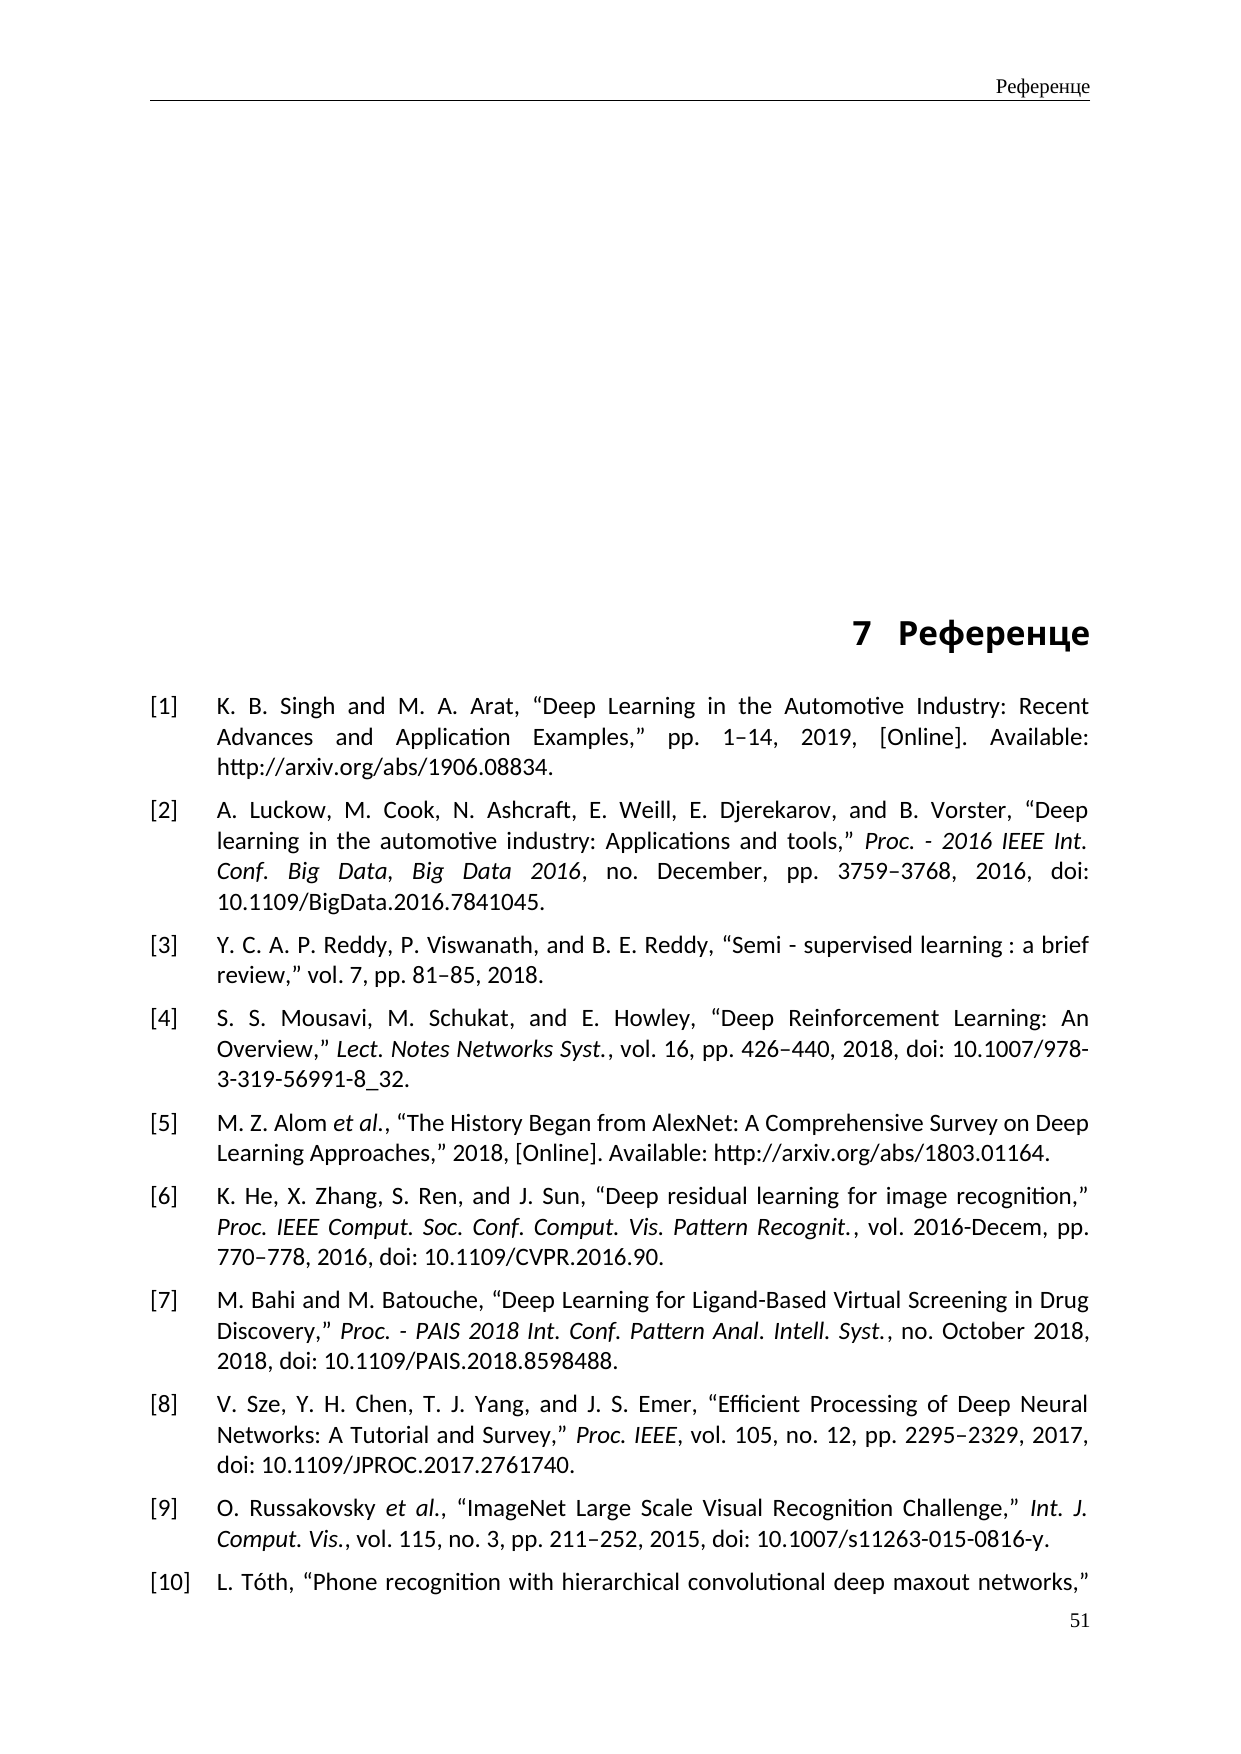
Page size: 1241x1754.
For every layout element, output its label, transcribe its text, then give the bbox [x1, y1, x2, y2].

text [3] Y. C. A. P. Reddy, P. Viswanath, and B. E. Reddy, “Semi - supervised learning : a brief review,” vol. 7, pp. 81–85, 2018. [150, 929, 1090, 990]
subtitle Референце [150, 610, 1090, 655]
text [5] M. Z. Alom et al., “The History Began from AlexNet: A Comprehensive Survey on Deep Learning Approaches,” 2018, [Online]. Available: http://arxiv.org/abs/1803.01164. [150, 1107, 1090, 1168]
text [1] K. B. Singh and M. A. Arat, “Deep Learning in the Automotive Industry: Recent Advances and Application Examples,” pp. 1–14, 2019, [Online]. Available: http://arxiv.org/abs/1906.08834. [150, 690, 1090, 782]
text [7] M. Bahi and M. Batouche, “Deep Learning for Ligand-Based Virtual Screening in Drug Discovery,” Proc. - PAIS 2018 Int. Conf. Pattern Anal. Intell. Syst., no. October 2018, 2018, doi: 10.1109/PAIS.2018.8598488. [150, 1284, 1090, 1376]
text [4] S. S. Mousavi, M. Schukat, and E. Howley, “Deep Reinforcement Learning: An Overview,” Lect. Notes Networks Syst., vol. 16, pp. 426–440, 2018, doi: 10.1007/978-3-319-56991-8_32. [150, 1003, 1090, 1094]
text [2] A. Luckow, M. Cook, N. Ashcraft, E. Weill, E. Djerekarov, and B. Vorster, “Deep learning in the automotive industry: Applications and tools,” Proc. - 2016 IEEE Int. Conf. Big Data, Big Data 2016, no. December, pp. 3759–3768, 2016, doi: 10.1109/BigData.2016.7841045. [150, 794, 1090, 917]
text [6] K. He, X. Zhang, S. Ren, and J. Sun, “Deep residual learning for image recognition,” Proc. IEEE Comput. Soc. Conf. Comput. Vis. Pattern Recognit., vol. 2016-Decem, pp. 770–778, 2016, doi: 10.1109/CVPR.2016.90. [150, 1180, 1090, 1272]
text [9] O. Russakovsky et al., “ImageNet Large Scale Visual Recognition Challenge,” Int. J. Comput. Vis., vol. 115, no. 3, pp. 211–252, 2015, doi: 10.1007/s11263-015-0816-y. [150, 1492, 1090, 1553]
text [150, 1566, 1090, 1596]
text [8] V. Sze, Y. H. Chen, T. J. Yang, and J. S. Emer, “Efficient Processing of Deep Neural Networks: A Tutorial and Survey,” Proc. IEEE, vol. 105, no. 12, pp. 2295–2329, 2017, doi: 10.1109/JPROC.2017.2761740. [150, 1388, 1090, 1480]
